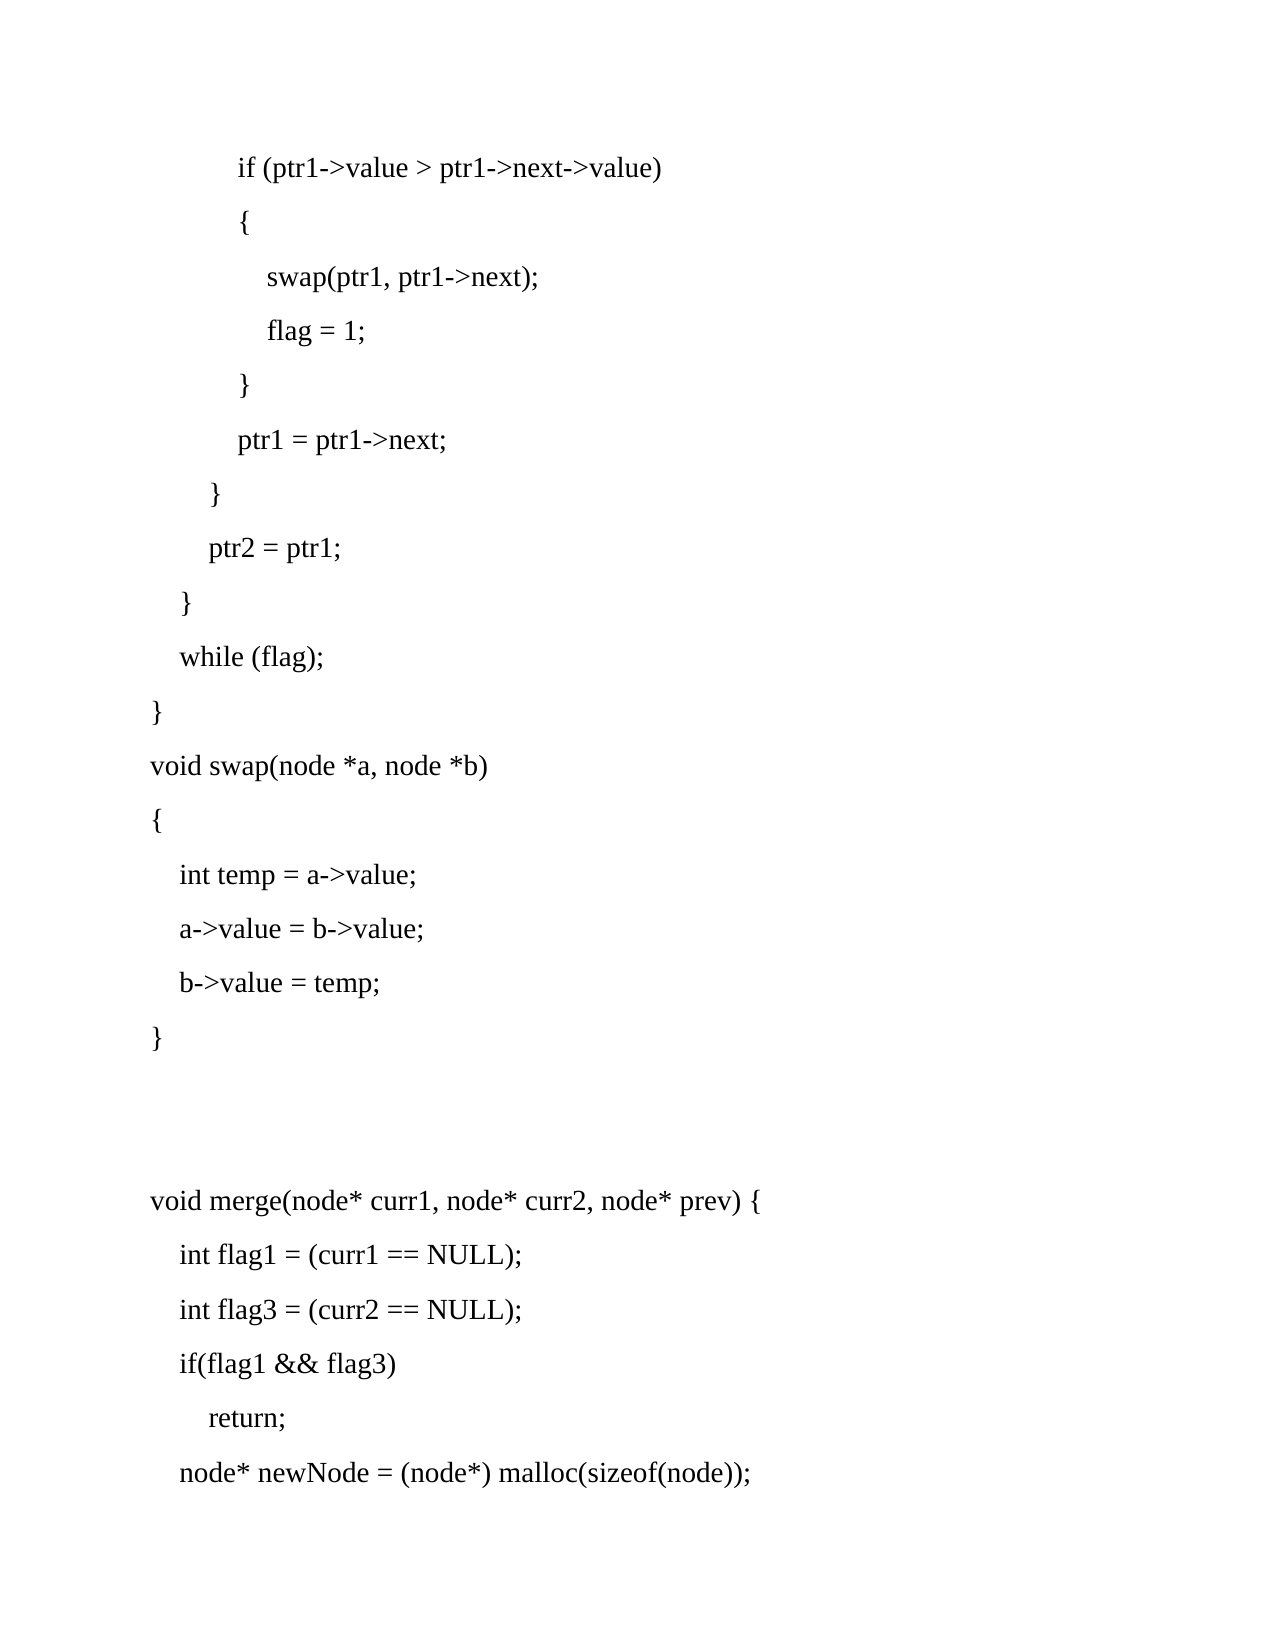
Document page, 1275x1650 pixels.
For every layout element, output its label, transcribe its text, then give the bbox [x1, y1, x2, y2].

text } [150, 367, 1125, 401]
text flag = 1; [150, 313, 1125, 347]
text int temp = a->value; [150, 857, 1125, 890]
text int flag1 = (curr1 == NULL); [150, 1237, 1125, 1271]
text void swap(node *a, node *b) [150, 748, 1125, 782]
text while (flag); [150, 639, 1125, 673]
text a->value = b->value; [150, 911, 1125, 945]
text ptr1 = ptr1->next; [150, 422, 1125, 455]
text } [150, 694, 1125, 727]
text if (ptr1->value > ptr1->next->value) [150, 150, 1125, 183]
text { [150, 204, 1125, 238]
text void merge(node* curr1, node* curr2, node* prev) { [150, 1183, 1125, 1217]
text node* newNode = (node*) malloc(sizeof(node)); [150, 1455, 1125, 1488]
text return; [150, 1401, 1125, 1434]
text } [150, 585, 1125, 618]
text swap(ptr1, ptr1->next); [150, 259, 1125, 292]
text { [150, 802, 1125, 836]
text } [150, 476, 1125, 510]
text } [150, 1020, 1125, 1053]
text b->value = temp; [150, 966, 1125, 999]
text ptr2 = ptr1; [150, 531, 1125, 564]
text if(flag1 && flag3) [150, 1346, 1125, 1380]
text int flag3 = (curr2 == NULL); [150, 1292, 1125, 1325]
